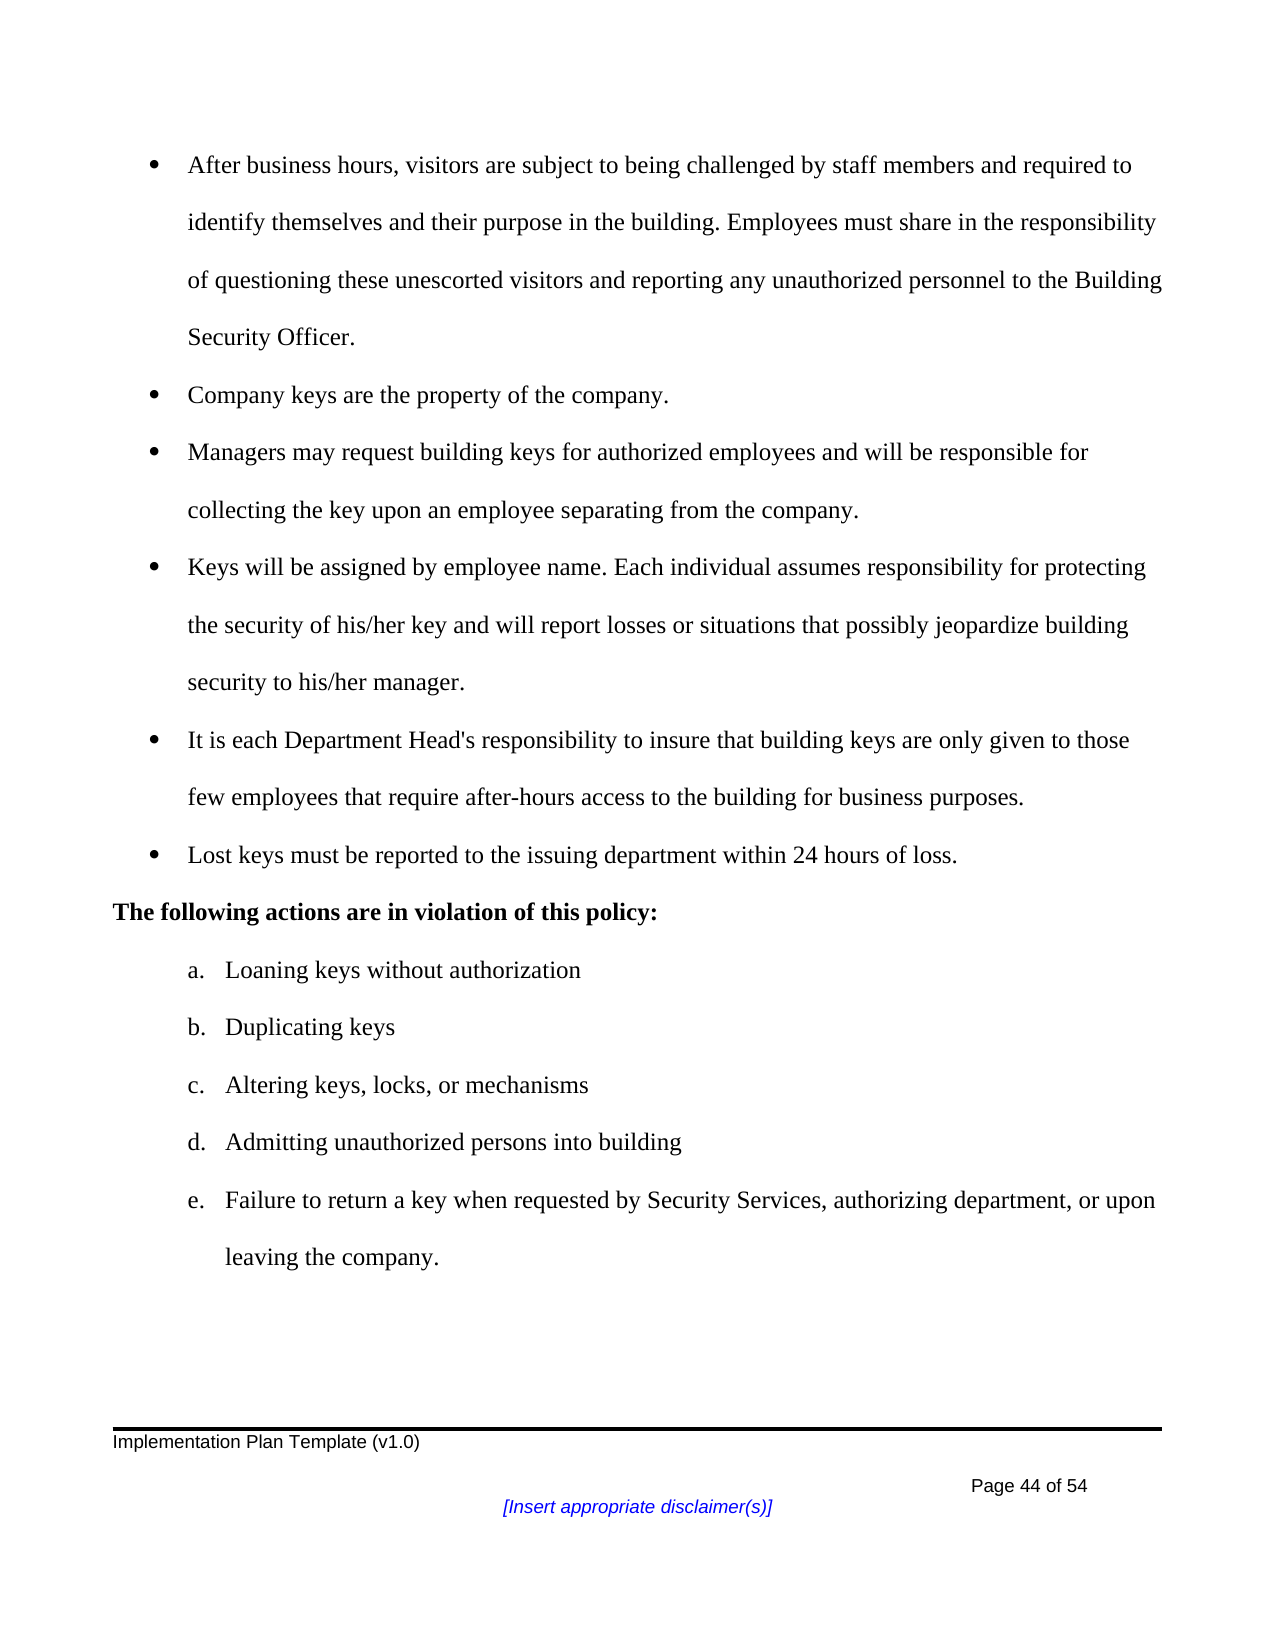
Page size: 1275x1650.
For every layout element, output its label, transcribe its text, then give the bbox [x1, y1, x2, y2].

list Lost keys must be reported to the issuing department within 24 hours of loss. [150, 840, 1162, 869]
list Keys will be assigned by employee name. Each individual assumes responsibility for protecting the security of his/her key and will report losses or situations that possibly jeopardize building security to his/her manager. [150, 552, 1162, 696]
list Altering keys, locks, or mechanisms [187, 1070, 1162, 1099]
list Loaning keys without authorization [187, 955, 1162, 984]
list Company keys are the property of the company. [150, 380, 1162, 409]
list Managers may request building keys for authorized employees and will be responsible for collecting the key upon an employee separating from the company. [150, 437, 1162, 524]
list Duplicating keys [187, 1012, 1162, 1041]
text The following actions are in violation of this policy: [112, 897, 1162, 926]
list Admitting unauthorized persons into building [187, 1127, 1162, 1156]
list It is each Department Head's responsibility to insure that building keys are only given to those few employees that require after-hours access to the building for business purposes. [150, 725, 1162, 811]
list After business hours, visitors are subject to being challenged by staff members and required to identify themselves and their purpose in the building. Employees must share in the responsibility of questioning these unescorted visitors and reporting any unauthorized personnel to the Building Security Officer. [150, 150, 1162, 351]
list Failure to return a key when requested by Security Services, authorizing department, or upon leaving the company. [187, 1185, 1162, 1271]
